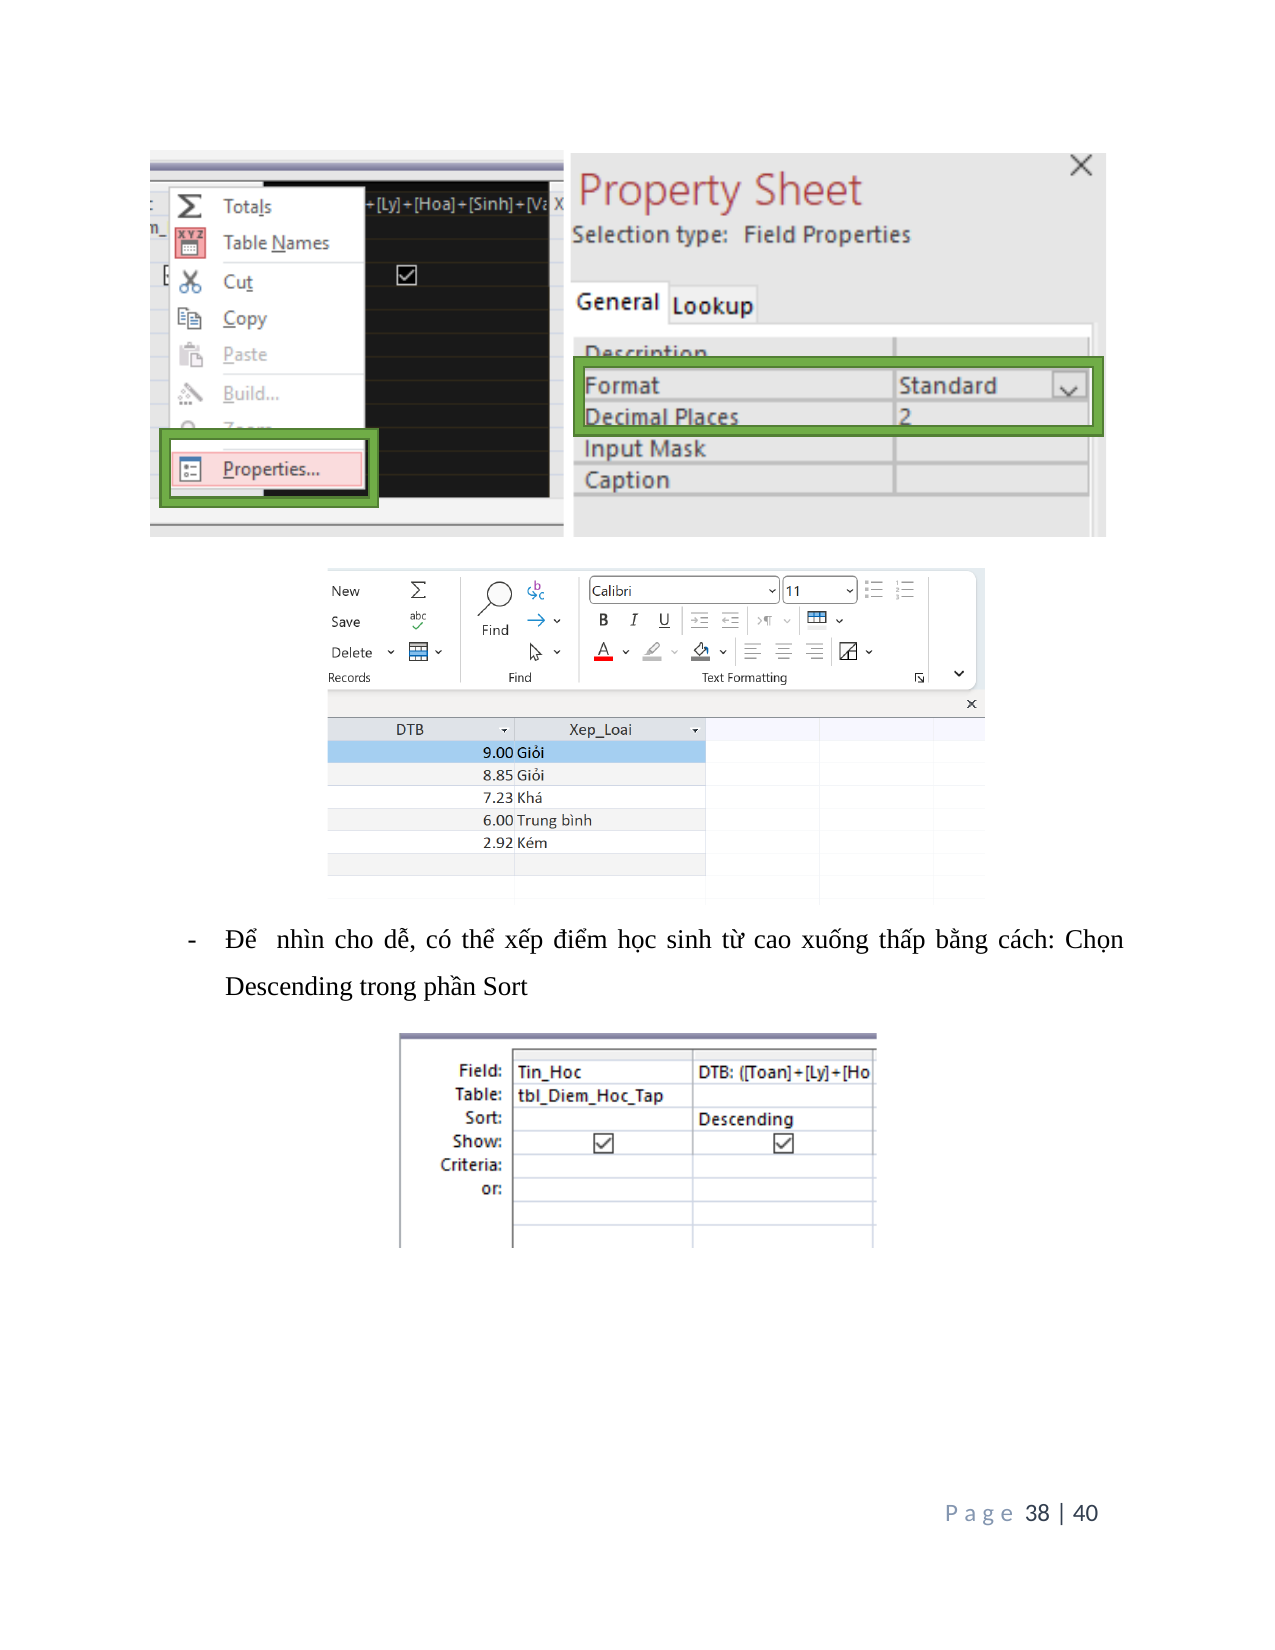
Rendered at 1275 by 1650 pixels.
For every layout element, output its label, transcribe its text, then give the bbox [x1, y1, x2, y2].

picture [570, 153, 1107, 537]
picture [150, 150, 564, 537]
list Để nhìn cho dễ, có thể xếp điểm học sinh từ cao xuống thấp bằng cách: Chọn Descending trong phần Sort [187, 924, 1125, 1001]
picture [327, 568, 985, 905]
picture [398, 1033, 877, 1248]
